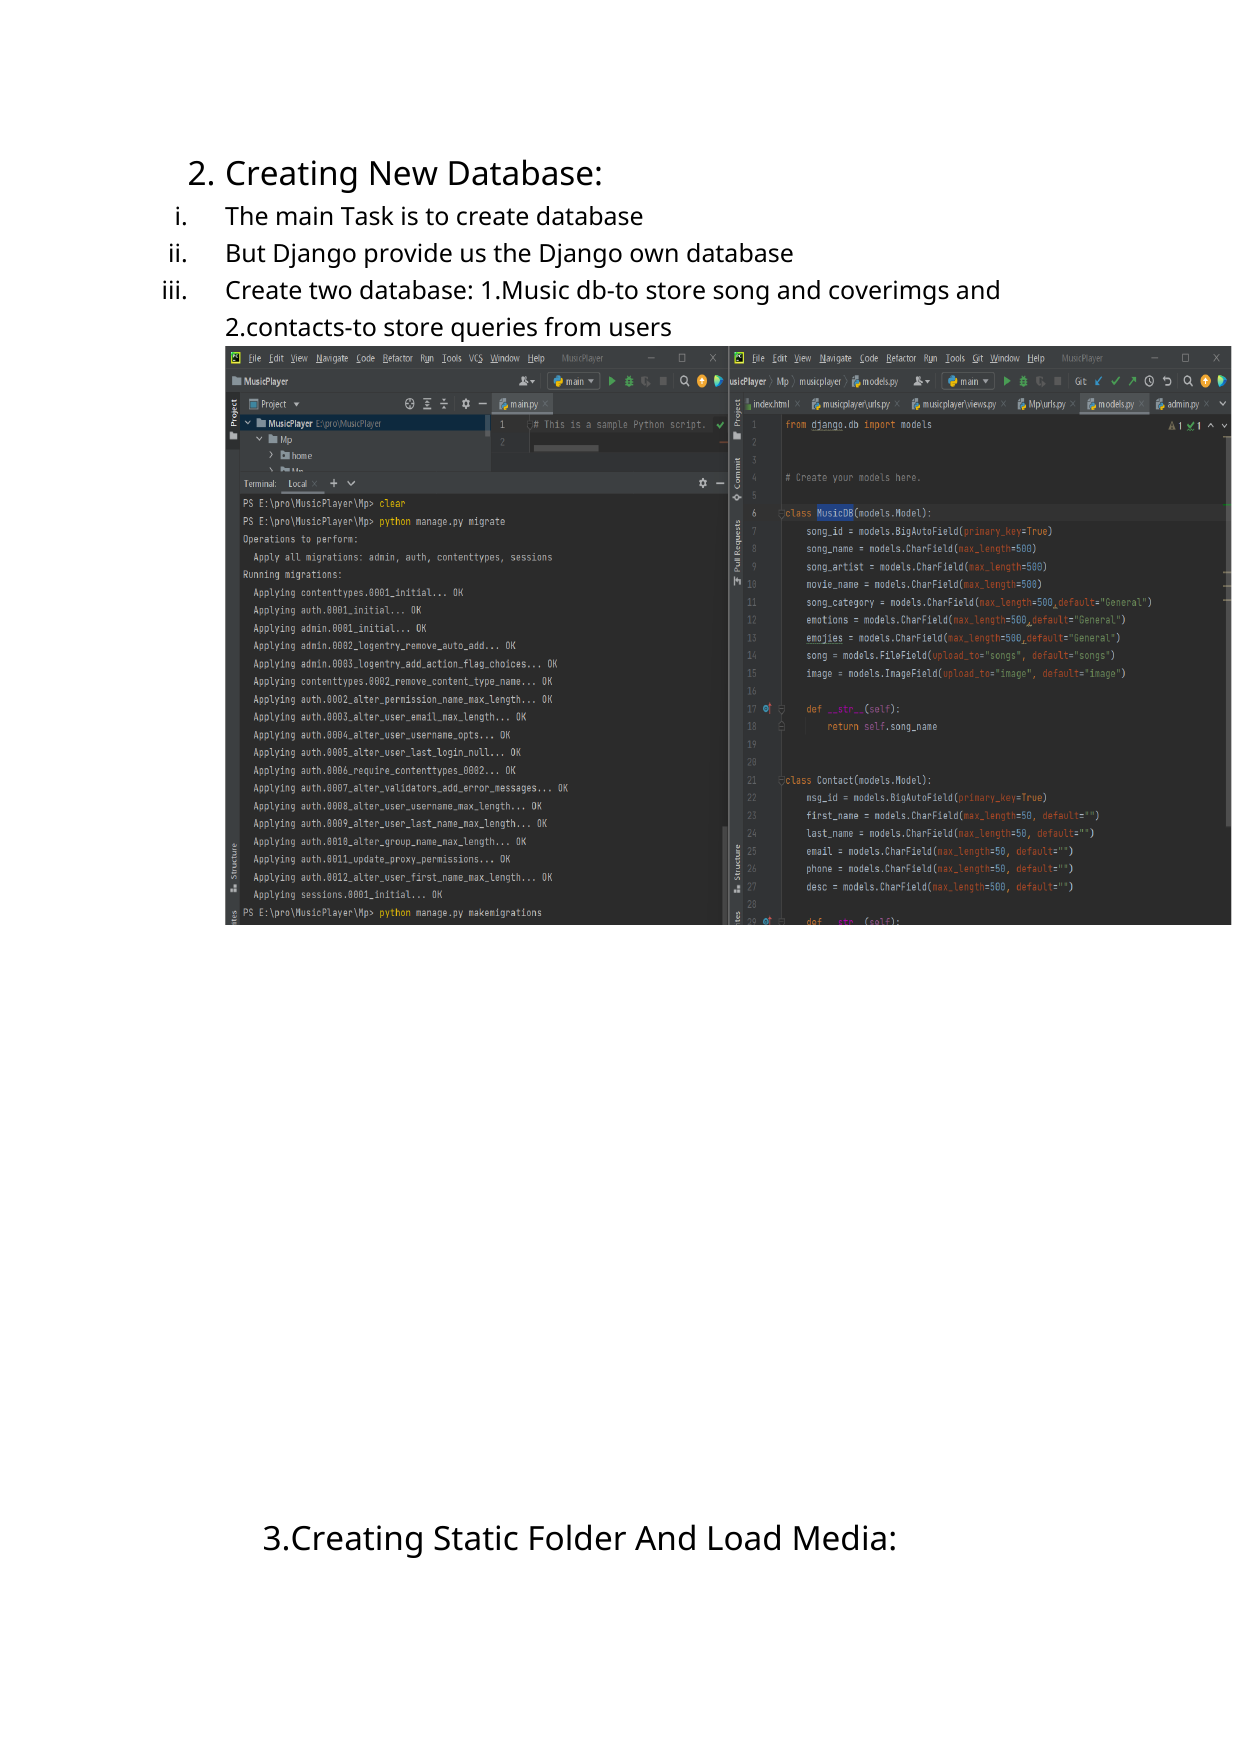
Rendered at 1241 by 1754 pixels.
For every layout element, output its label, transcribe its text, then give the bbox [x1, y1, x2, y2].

picture [225, 346, 1232, 925]
list But Django provide us the Django own database [187, 236, 1090, 270]
list Create two database: 1.Music db-to store song and coverimgs and 2.contacts-to store queries from users [187, 272, 1090, 343]
list Creating New Database: [187, 150, 1090, 195]
list 3.Creating Static Folder And Load Media: [262, 1514, 1090, 1560]
list The main Task is to create database [187, 199, 1090, 233]
